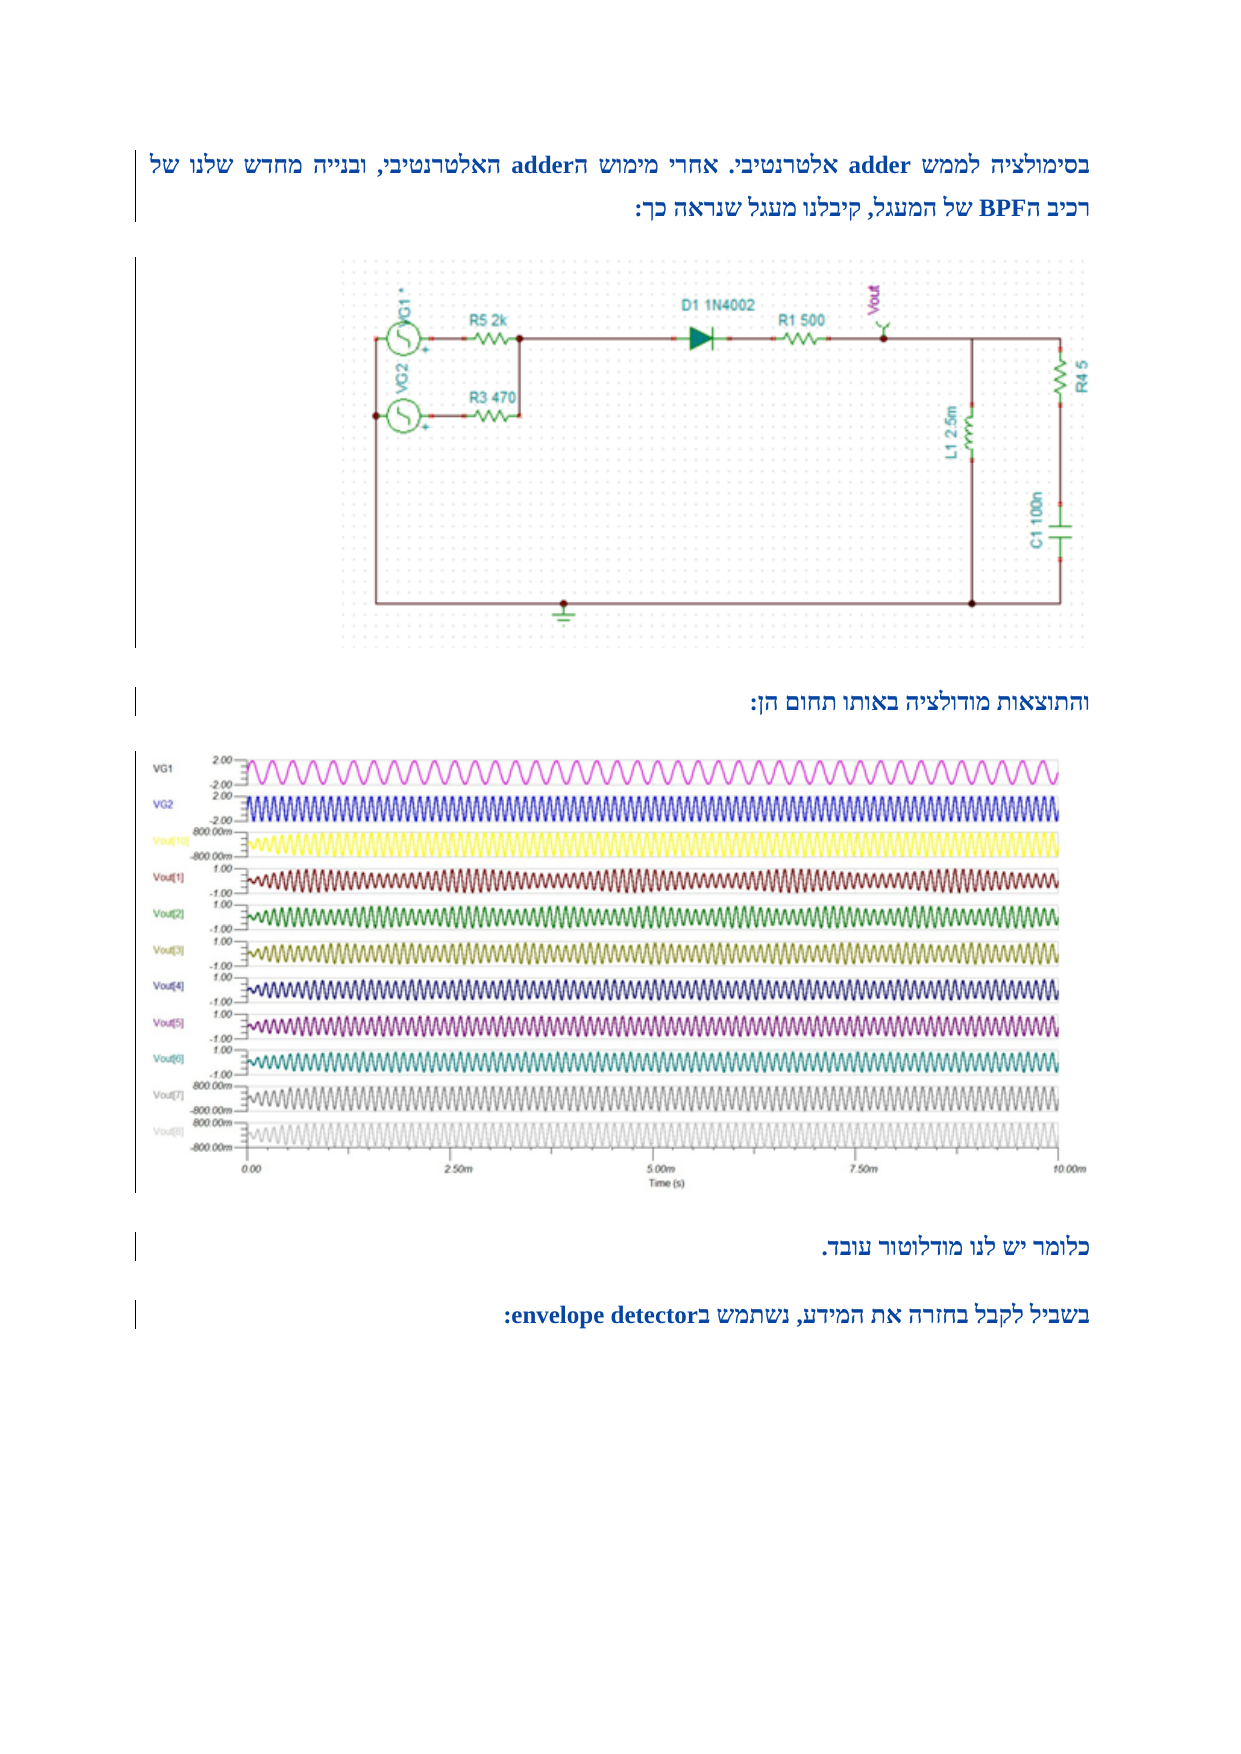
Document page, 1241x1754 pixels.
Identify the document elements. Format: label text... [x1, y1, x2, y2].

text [150, 150, 1090, 222]
picture [341, 257, 1090, 648]
picture [149, 751, 1090, 1193]
text בשביל לקבל בחזרה את המידע, נשתמש בenvelope detector: [150, 1300, 1090, 1329]
text כלומר יש לנו מודלוטור עובד. [150, 1232, 1090, 1261]
text והתוצאות מודולציה באותו תחום הן: [150, 687, 1090, 716]
